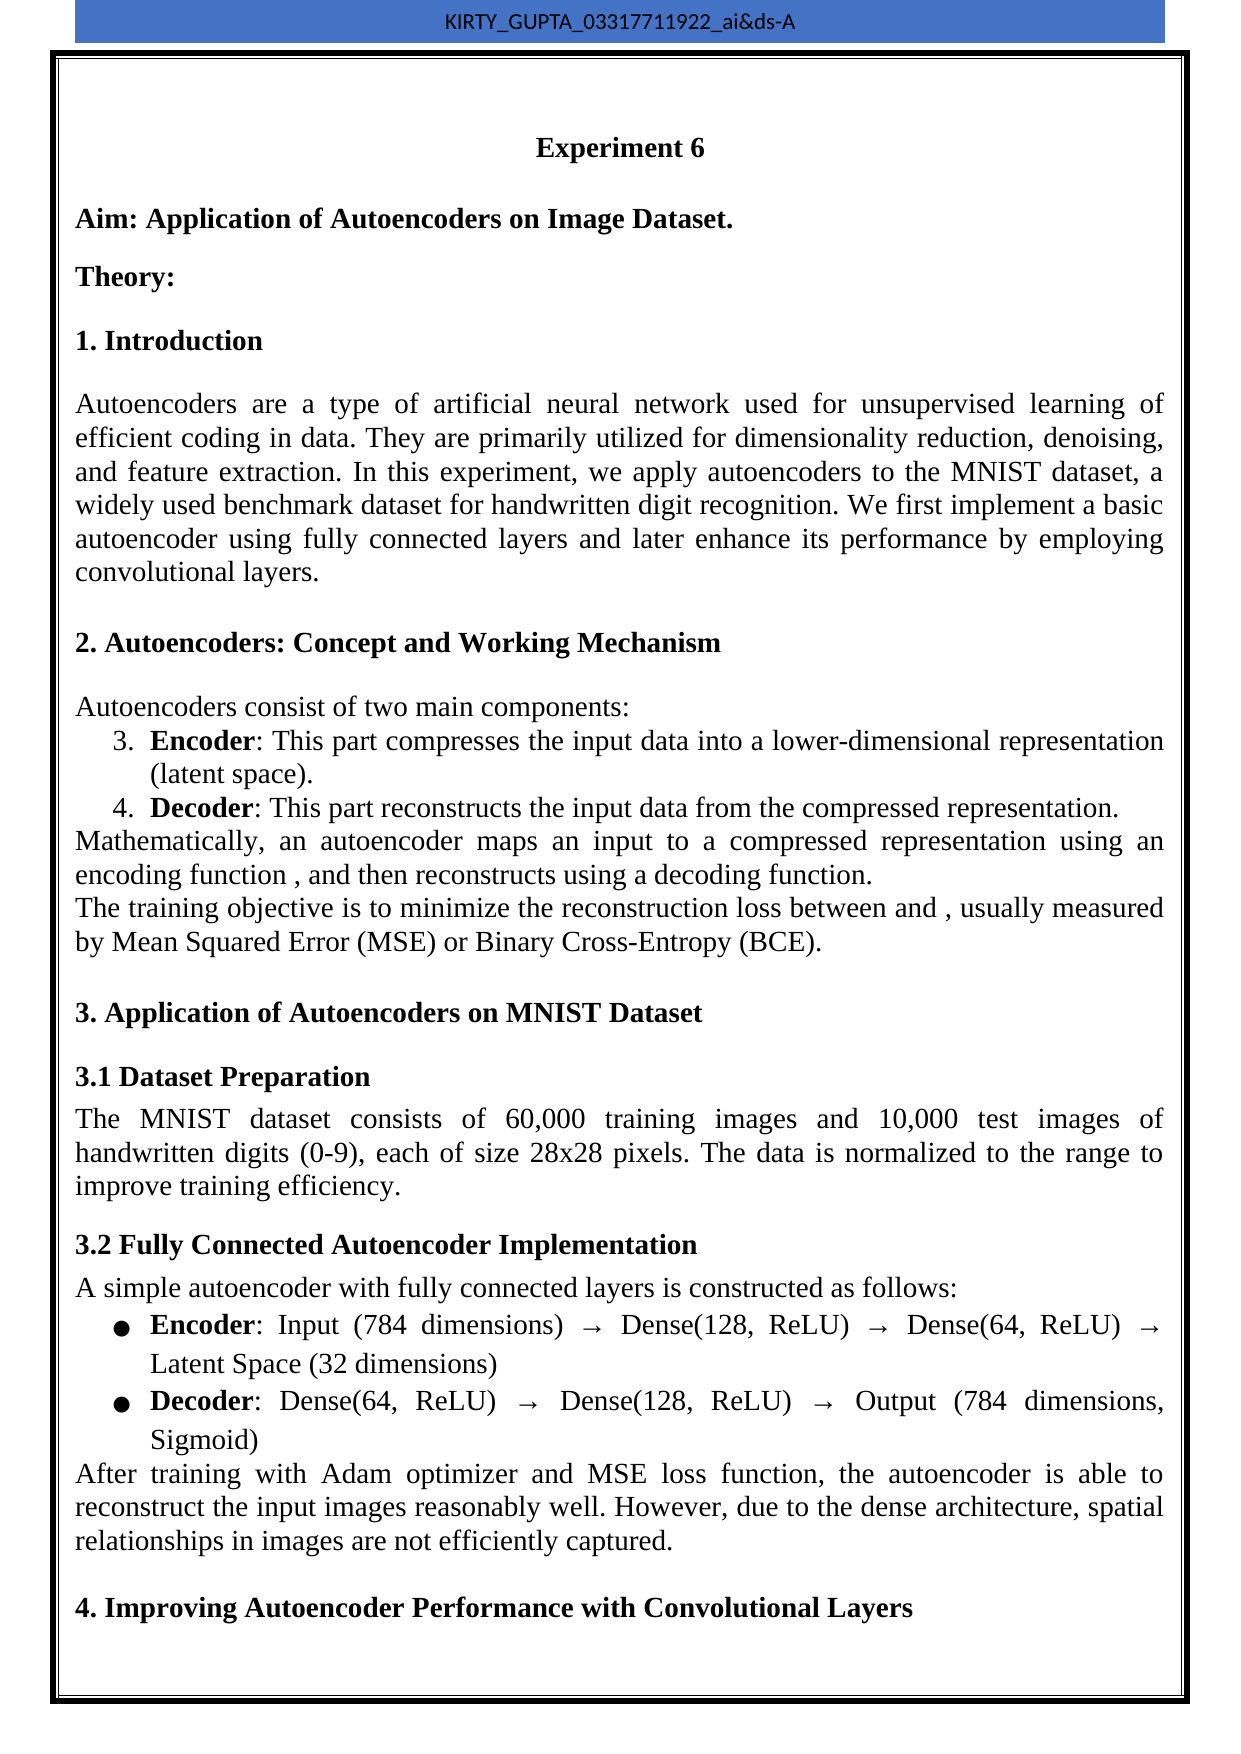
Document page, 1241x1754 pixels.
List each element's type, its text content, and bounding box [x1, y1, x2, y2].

text Mathematically, an autoencoder maps an input to a compressed representation using an encoding function , and then reconstructs using a decoding function. [75, 823, 1165, 890]
text 3.2 Fully Connected Autoencoder Implementation [75, 1227, 1165, 1261]
text Aim: Application of Autoencoders on Image Dataset. [75, 201, 1165, 234]
text Theory: [75, 259, 1165, 293]
list Encoder: This part compresses the input data into a lower-dimensional representation (latent space). [112, 723, 1165, 790]
text 1. Introduction [75, 323, 1165, 357]
text The training objective is to minimize the reconstruction loss between and , usually measured by Mean Squared Error (MSE) or Binary Cross-Entropy (BCE). [75, 890, 1165, 957]
text 3. Application of Autoencoders on MNIST Dataset [75, 995, 1165, 1029]
text 3.1 Dataset Preparation [75, 1059, 1165, 1092]
list Decoder [112, 1379, 1165, 1456]
text After training with Adam optimizer and MSE loss function, the autoencoder is able to reconstruct the input images reasonably well. However, due to the dense architecture, spatial relationships in images are not efficiently captured. [75, 1456, 1165, 1556]
text Experiment 6 [75, 130, 1165, 163]
text The MNIST dataset consists of 60,000 training images and 10,000 test images of handwritten digits (0-9), each of size 28x28 pixels. The data is normalized to the range to improve training efficiency. [75, 1101, 1165, 1202]
text Autoencoders are a type of artificial neural network used for unsupervised learning of efficient coding in data. They are primarily utilized for dimensionality reduction, denoising, and feature extraction. In this experiment, we apply autoencoders to the MNIST dataset, a widely used benchmark dataset for handwritten digit recognition. We first implement a basic autoencoder using fully connected layers and later enhance its performance by employing convolutional layers. [75, 387, 1165, 588]
text 4. Improving Autoencoder Performance with Convolutional Layers [75, 1590, 1165, 1623]
text A simple autoencoder with fully connected layers is constructed as follows: [75, 1270, 1165, 1303]
list Encoder [112, 1303, 1165, 1379]
list Decoder: This part reconstructs the input data from the compressed representation. [112, 790, 1165, 823]
text Autoencoders consist of two main components: [75, 689, 1165, 723]
text 2. Autoencoders: Concept and Working Mechanism [75, 626, 1165, 659]
